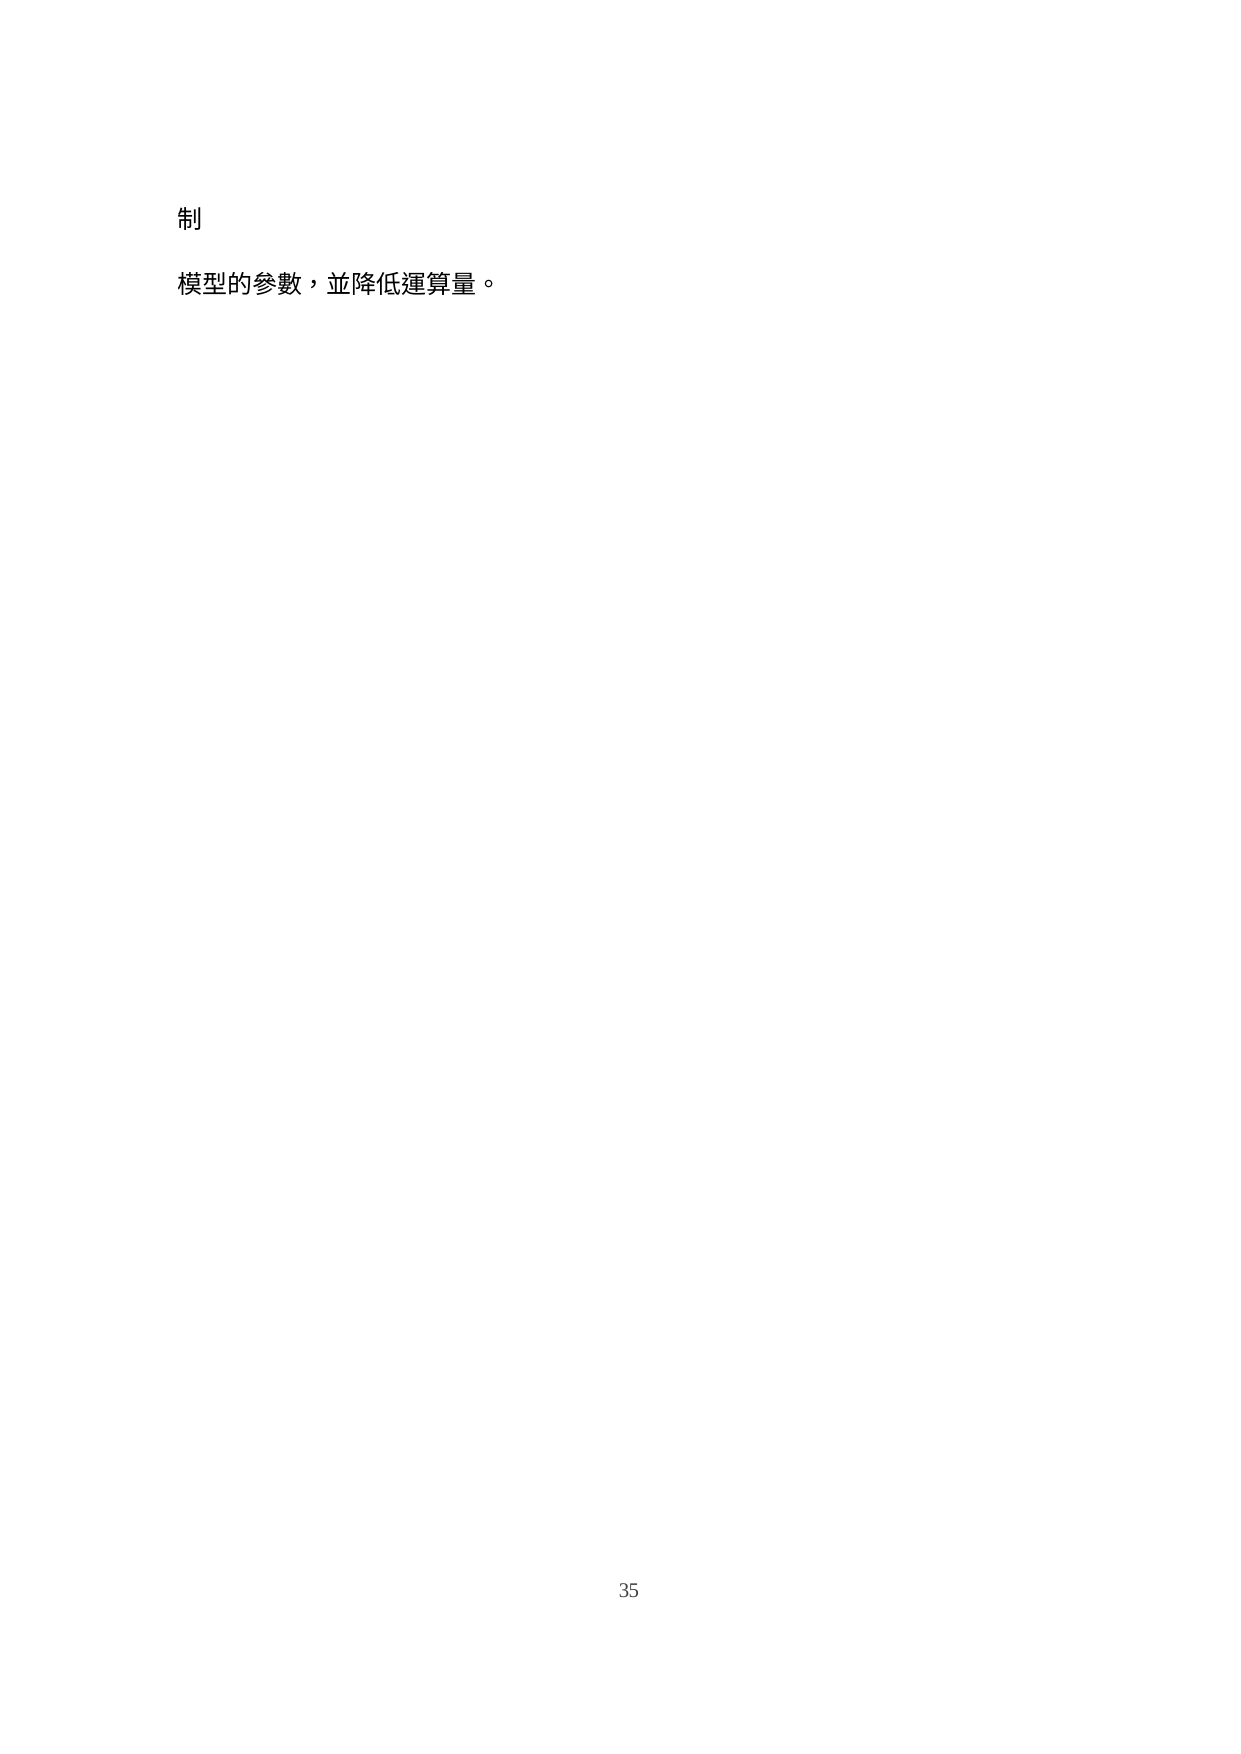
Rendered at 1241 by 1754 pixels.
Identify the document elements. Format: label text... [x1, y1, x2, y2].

text 模型的參數，並降低運算量。 [177, 264, 1138, 300]
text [177, 200, 1064, 236]
